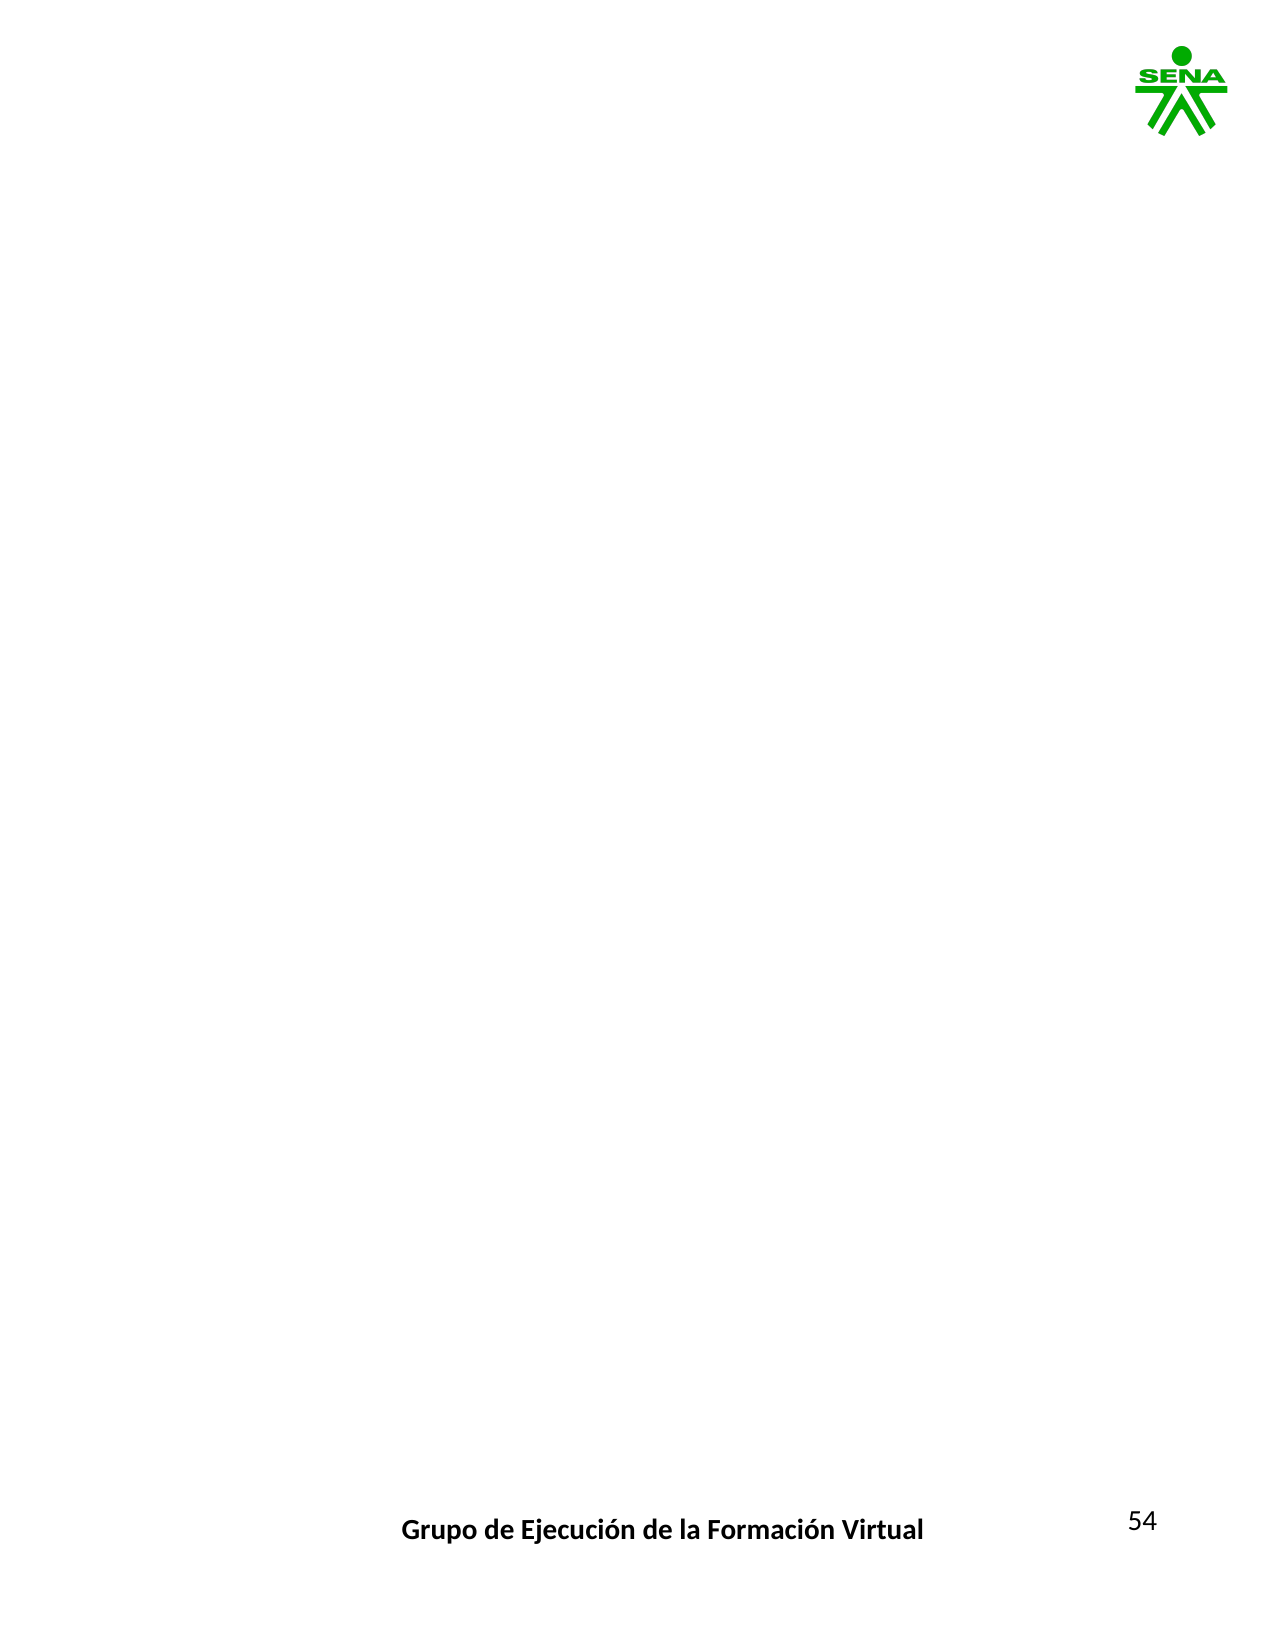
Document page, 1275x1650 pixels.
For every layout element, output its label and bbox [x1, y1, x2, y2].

picture [1135, 46, 1228, 136]
